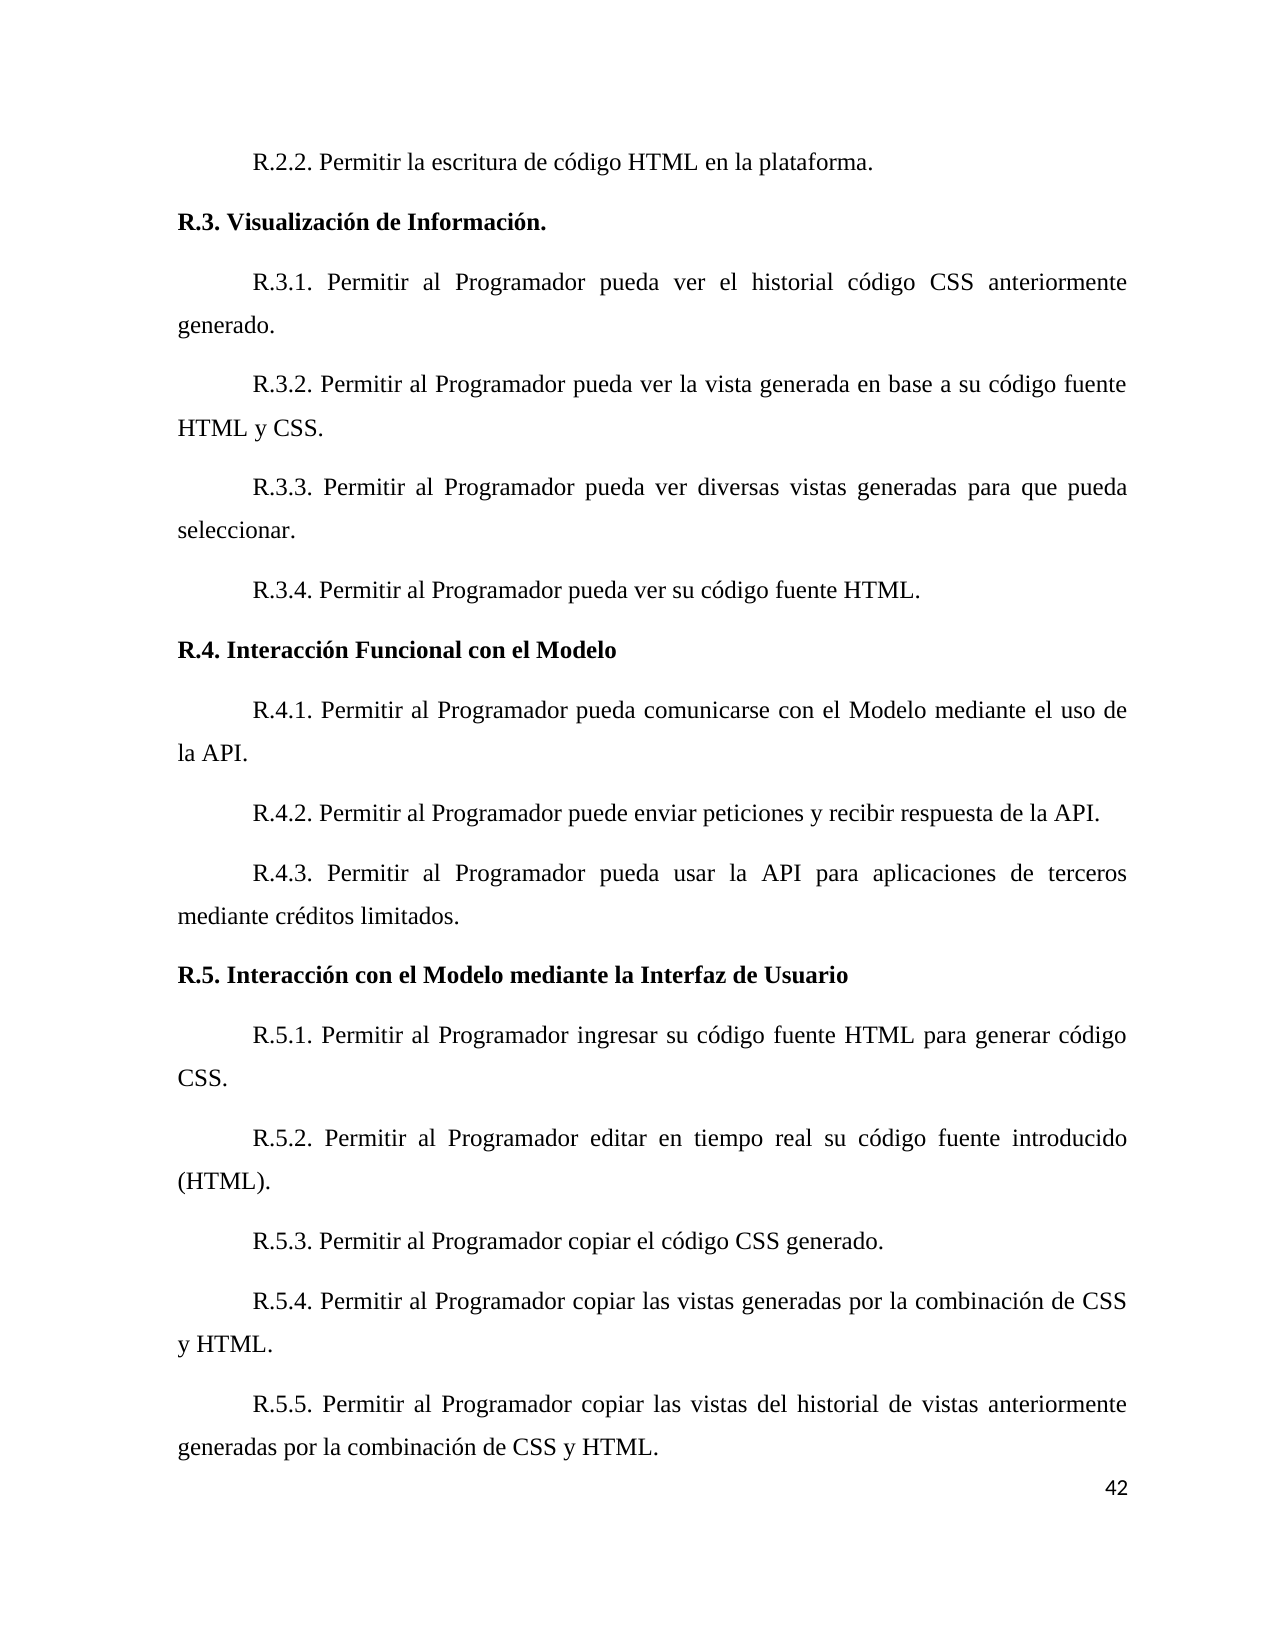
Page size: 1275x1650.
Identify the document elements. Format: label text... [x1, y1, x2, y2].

text R.5.3. Permitir al Programador copiar el código CSS generado. [177, 1226, 1128, 1255]
text R.5.5. Permitir al Programador copiar las vistas del historial de vistas anteriormente generadas por la combinación de CSS y HTML. [177, 1389, 1128, 1461]
text R.3.3. Permitir al Programador pueda ver diversas vistas generadas para que pueda seleccionar. [177, 472, 1128, 544]
text R.3. Visualización de Información. [177, 207, 1128, 236]
text R.4. Interacción Funcional con el Modelo [177, 635, 1128, 664]
text R.3.4. Permitir al Programador pueda ver su código fuente HTML. [177, 575, 1128, 604]
text R.5.1. Permitir al Programador ingresar su código fuente HTML para generar código CSS. [177, 1020, 1128, 1092]
text R.5.4. Permitir al Programador copiar las vistas generadas por la combinación de CSS y HTML. [177, 1286, 1128, 1358]
text R.5. Interacción con el Modelo mediante la Interfaz de Usuario [177, 961, 1128, 989]
text R.3.1. Permitir al Programador pueda ver el historial código CSS anteriormente generado. [177, 267, 1128, 338]
text R.3.2. Permitir al Programador pueda ver la vista generada en base a su código fuente HTML y CSS. [177, 369, 1128, 441]
text R.5.2. Permitir al Programador editar en tiempo real su código fuente introducido (HTML). [177, 1123, 1128, 1195]
text R.2.2. Permitir la escritura de código HTML en la plataforma. [177, 147, 1128, 176]
text R.4.2. Permitir al Programador puede enviar peticiones y recibir respuesta de la API. [177, 798, 1128, 827]
text R.4.3. Permitir al Programador pueda usar la API para aplicaciones de terceros mediante créditos limitados. [177, 858, 1128, 929]
text R.4.1. Permitir al Programador pueda comunicarse con el Modelo mediante el uso de la API. [177, 695, 1128, 767]
